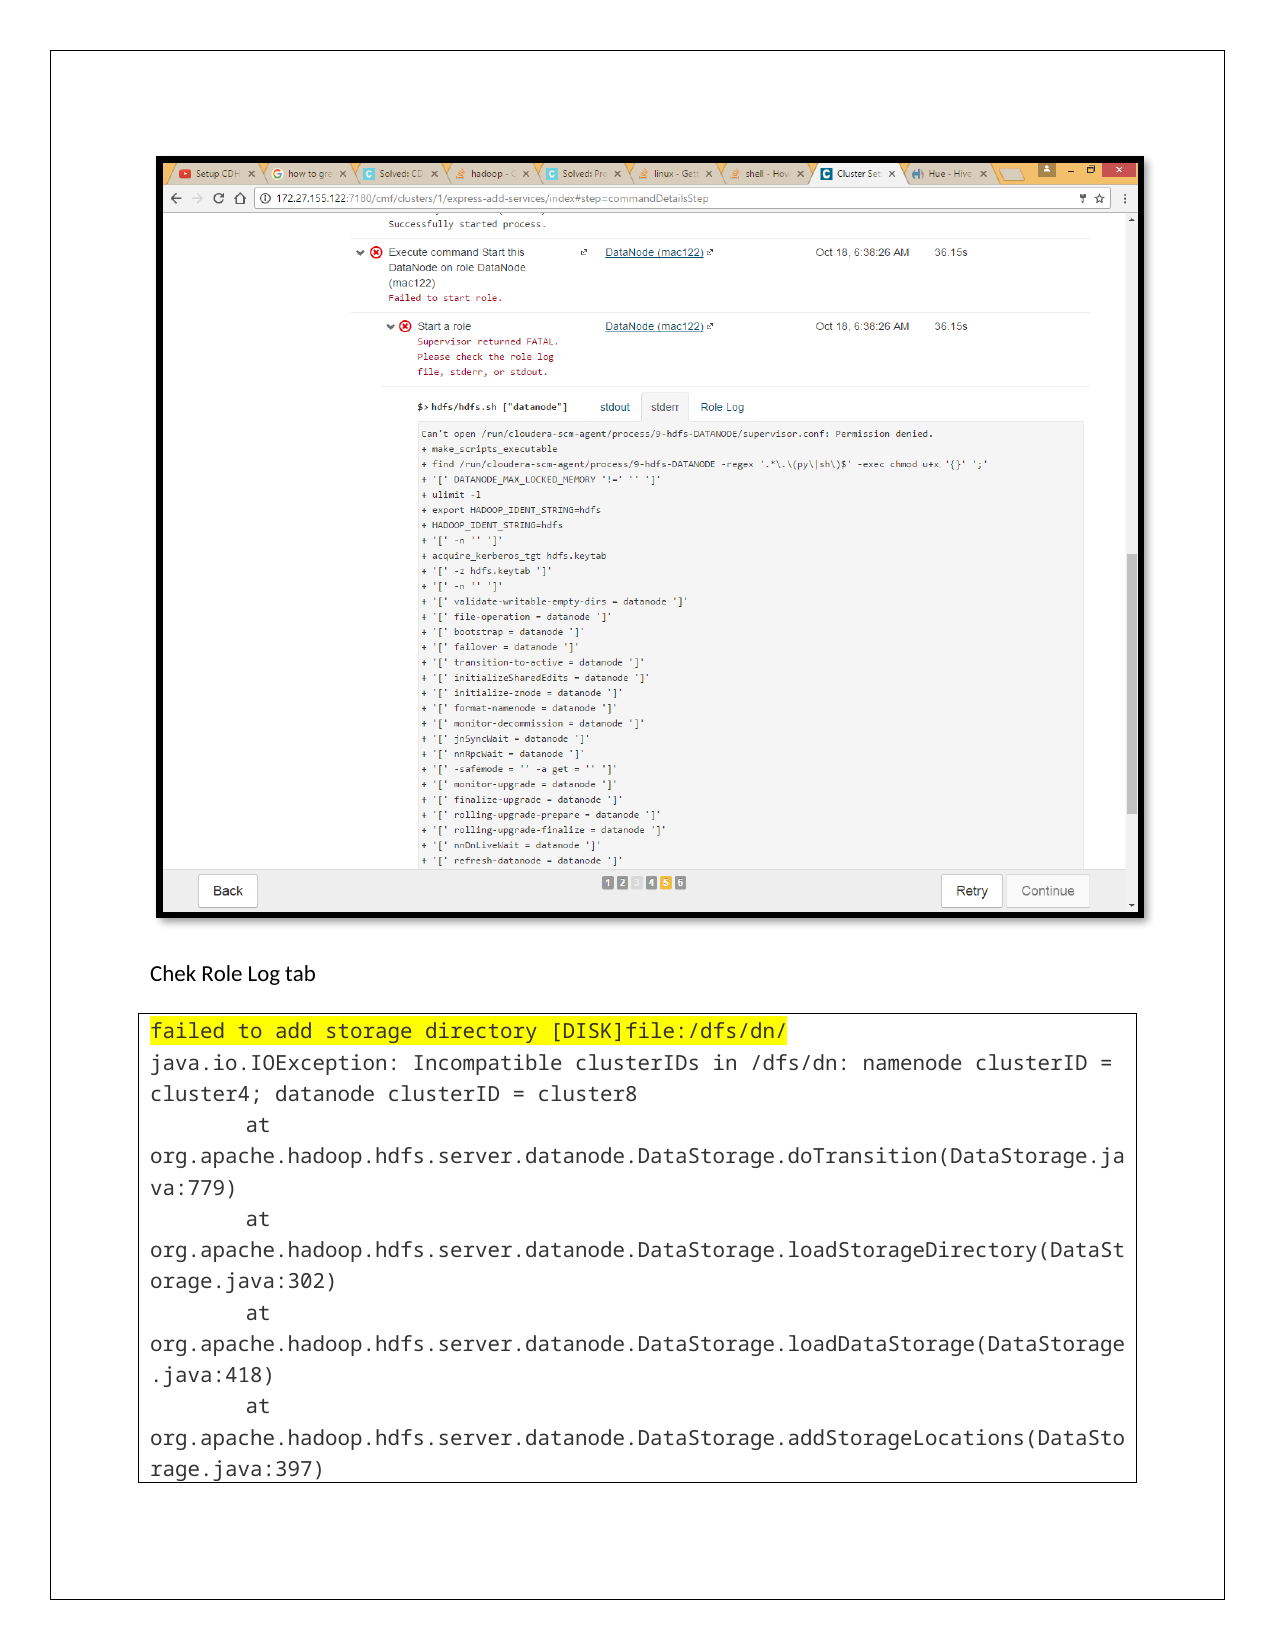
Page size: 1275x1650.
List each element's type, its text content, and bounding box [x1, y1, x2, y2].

picture [163, 163, 1138, 912]
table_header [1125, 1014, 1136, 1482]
text Chek Role Log tab [150, 959, 1125, 987]
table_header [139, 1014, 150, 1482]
